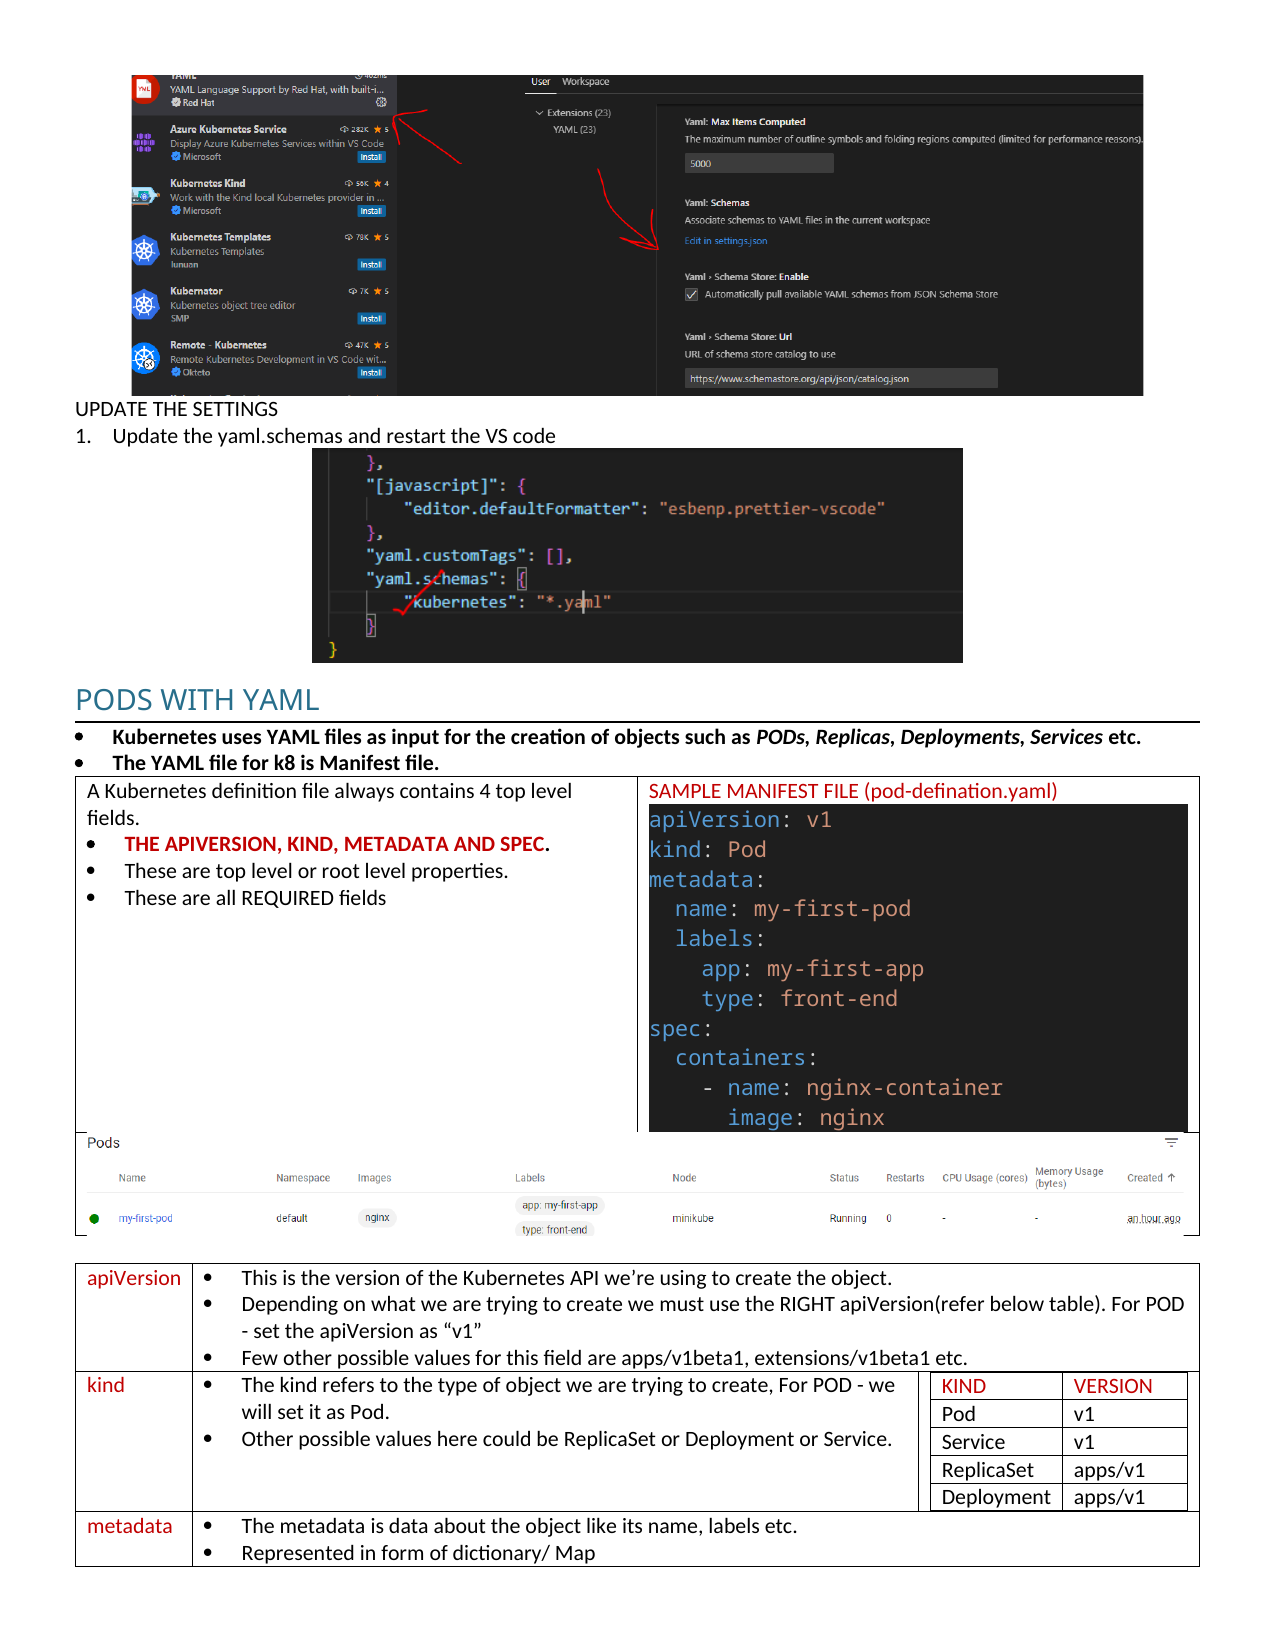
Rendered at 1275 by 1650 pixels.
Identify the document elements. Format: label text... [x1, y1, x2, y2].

table_header apiVersion [76, 1264, 192, 1371]
table_header A Kubernetes definition file always contains 4 top level fields. THE APIVERSION, KIND, METADATA AND SPEC. These are top level or root level properties. These are all REQUIRED fields [76, 777, 637, 1132]
table_cell [1063, 1400, 1187, 1427]
table_cell [76, 1133, 86, 1235]
table_cell [931, 1484, 1062, 1510]
picture [86, 1132, 1184, 1236]
list Update the yaml.schemas and restart the VS code [75, 422, 1200, 449]
table_cell [1063, 1456, 1187, 1483]
table_cell [931, 1456, 1062, 1483]
list Kubernetes uses YAML files as input for the creation of objects such as PODs, Replicas, Deployments, Services etc. [75, 723, 1200, 749]
list UPDATE THE SETTINGS [75, 395, 1200, 422]
picture [312, 448, 963, 663]
table_cell The kind refers to the type of object we are trying to create, For POD - we will set it as Pod. Other possible values here could be ReplicaSet or Deployment or Service. [193, 1372, 918, 1511]
table_cell metadata [76, 1512, 192, 1566]
picture [131, 75, 1144, 396]
table_cell [931, 1428, 1062, 1455]
table_header This is the version of the Kubernetes API we’re using to create the object. Depending on what we are trying to create we must use the RIGHT apiVersion(refer below table). For POD - set the apiVersion as “v1” Few other possible values for this field are apps/v1beta1, extensions/v1beta1 etc. [193, 1264, 1199, 1371]
table_header SAMPLE MANIFEST FILE (pod-defination.yaml) apiVersion: v1 kind: Pod metadata: name: my-first-pod labels: app: my-first-app type: front-end spec: containers: - name: nginx-container image: nginx [638, 777, 1199, 1132]
subtitle PODS WITH YAML [75, 679, 1200, 721]
table_cell [919, 1372, 930, 1511]
table_cell [1063, 1373, 1187, 1399]
table_cell [931, 1373, 1062, 1399]
table_cell [1188, 1372, 1199, 1511]
table_cell [1063, 1428, 1187, 1455]
list The YAML file for k8 is Manifest file. [75, 749, 1200, 776]
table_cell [193, 1512, 1199, 1566]
table_cell [1063, 1484, 1187, 1510]
table_cell [1184, 1133, 1199, 1235]
table_cell [931, 1400, 1062, 1427]
table_cell kind [76, 1372, 192, 1511]
